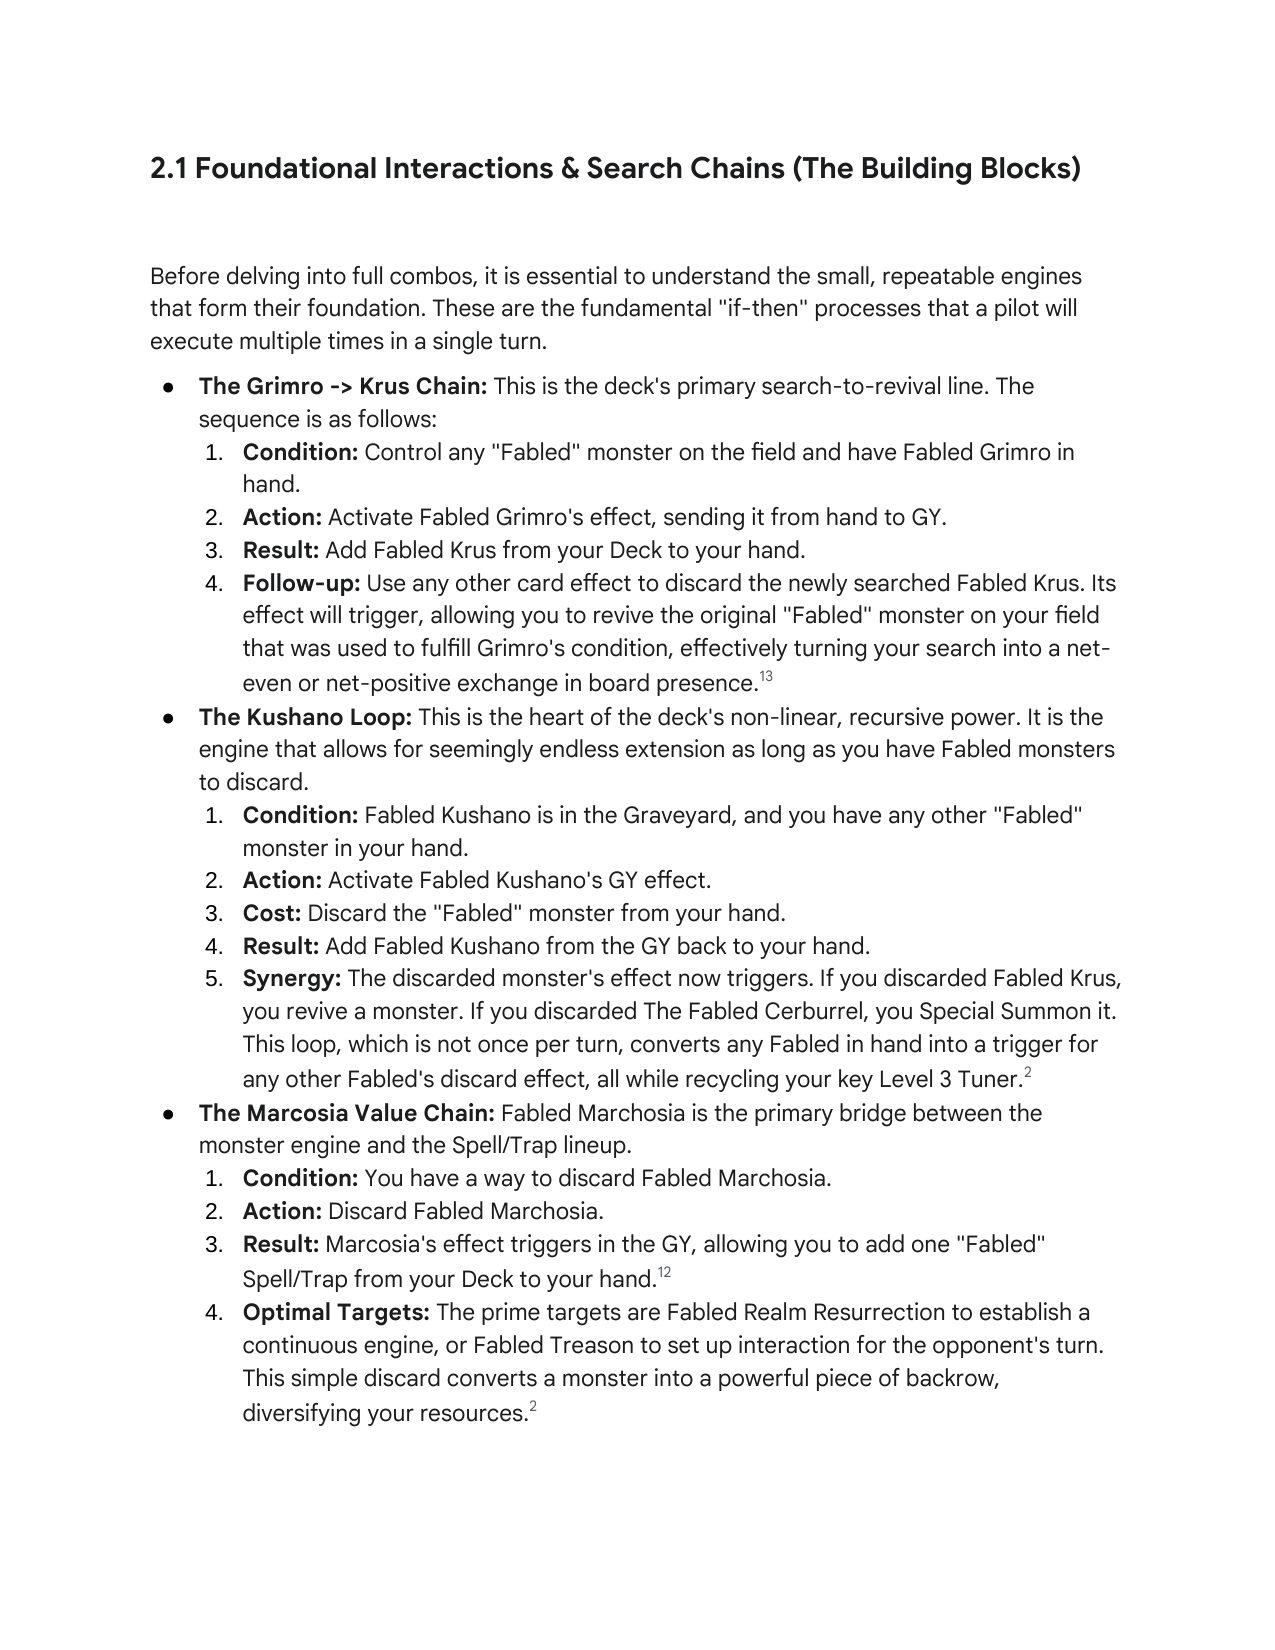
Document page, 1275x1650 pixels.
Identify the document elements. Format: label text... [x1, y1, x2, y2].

subtitle 2.1 Foundational Interactions & Search Chains (The Building Blocks) [150, 150, 1125, 187]
list Action: Activate Fabled Grimro's effect, sending it from hand to GY. [205, 503, 1125, 532]
list The Marcosia Value Chain: Fabled Marchosia is the primary bridge between the monster engine and the Spell/Trap lineup. [161, 1099, 1125, 1160]
list Action: Discard Fabled Marchosia. [205, 1197, 1125, 1226]
list Result: Add Fabled Krus from your Deck to your hand. [205, 536, 1125, 565]
list Action: Activate Fabled Kushano's GY effect. [205, 867, 1125, 895]
list Synergy: The discarded monster's effect now triggers. If you discarded Fabled Krus, you revive a monster. If you discarded The Fabled Cerburrel, you Special Summon it. This loop, which is not once per turn, converts any Fabled in hand into a trigger for any other Fabled's discard effect, all while recycling your key Level 3 Tuner.2 [205, 965, 1125, 1094]
list Cost: Discard the "Fabled" monster from your hand. [205, 899, 1125, 928]
list Result: Add Fabled Kushano from the GY back to your hand. [205, 932, 1125, 961]
list Optimal Targets: The prime targets are Fabled Realm Resurrection to establish a continuous engine, or Fabled Treason to set up interaction for the opponent's turn. This simple discard converts a monster into a powerful piece of backrow, diversifying your resources.2 [205, 1299, 1125, 1428]
list The Grimro -> Krus Chain: This is the deck's primary search-to-revival line. The sequence is as follows: [161, 372, 1125, 434]
list The Kushano Loop: This is the heart of the deck's non-linear, recursive power. It is the engine that allows for seemingly endless extension as long as you have Fabled monsters to discard. [161, 703, 1125, 797]
list Condition: Control any "Fabled" monster on the field and have Fabled Grimro in hand. [205, 438, 1125, 499]
list Follow-up: Use any other card effect to discard the newly searched Fabled Krus. Its effect will trigger, allowing you to revive the original "Fabled" monster on your field that was used to fulfill Grimro's condition, effectively turning your search into a net-even or net-positive exchange in board presence.13 [205, 569, 1125, 699]
list Condition: Fabled Kushano is in the Graveyard, and you have any other "Fabled" monster in your hand. [205, 801, 1125, 863]
list Result: Marcosia's effect triggers in the GY, allowing you to add one "Fabled" Spell/Trap from your Deck to your hand.12 [205, 1230, 1125, 1294]
text Before delving into full combos, it is essential to understand the small, repeatable engines that form their foundation. These are the fundamental "if-then" processes that a pilot will execute multiple times in a single turn. [150, 262, 1125, 356]
list Condition: You have a way to discard Fabled Marchosia. [205, 1164, 1125, 1193]
